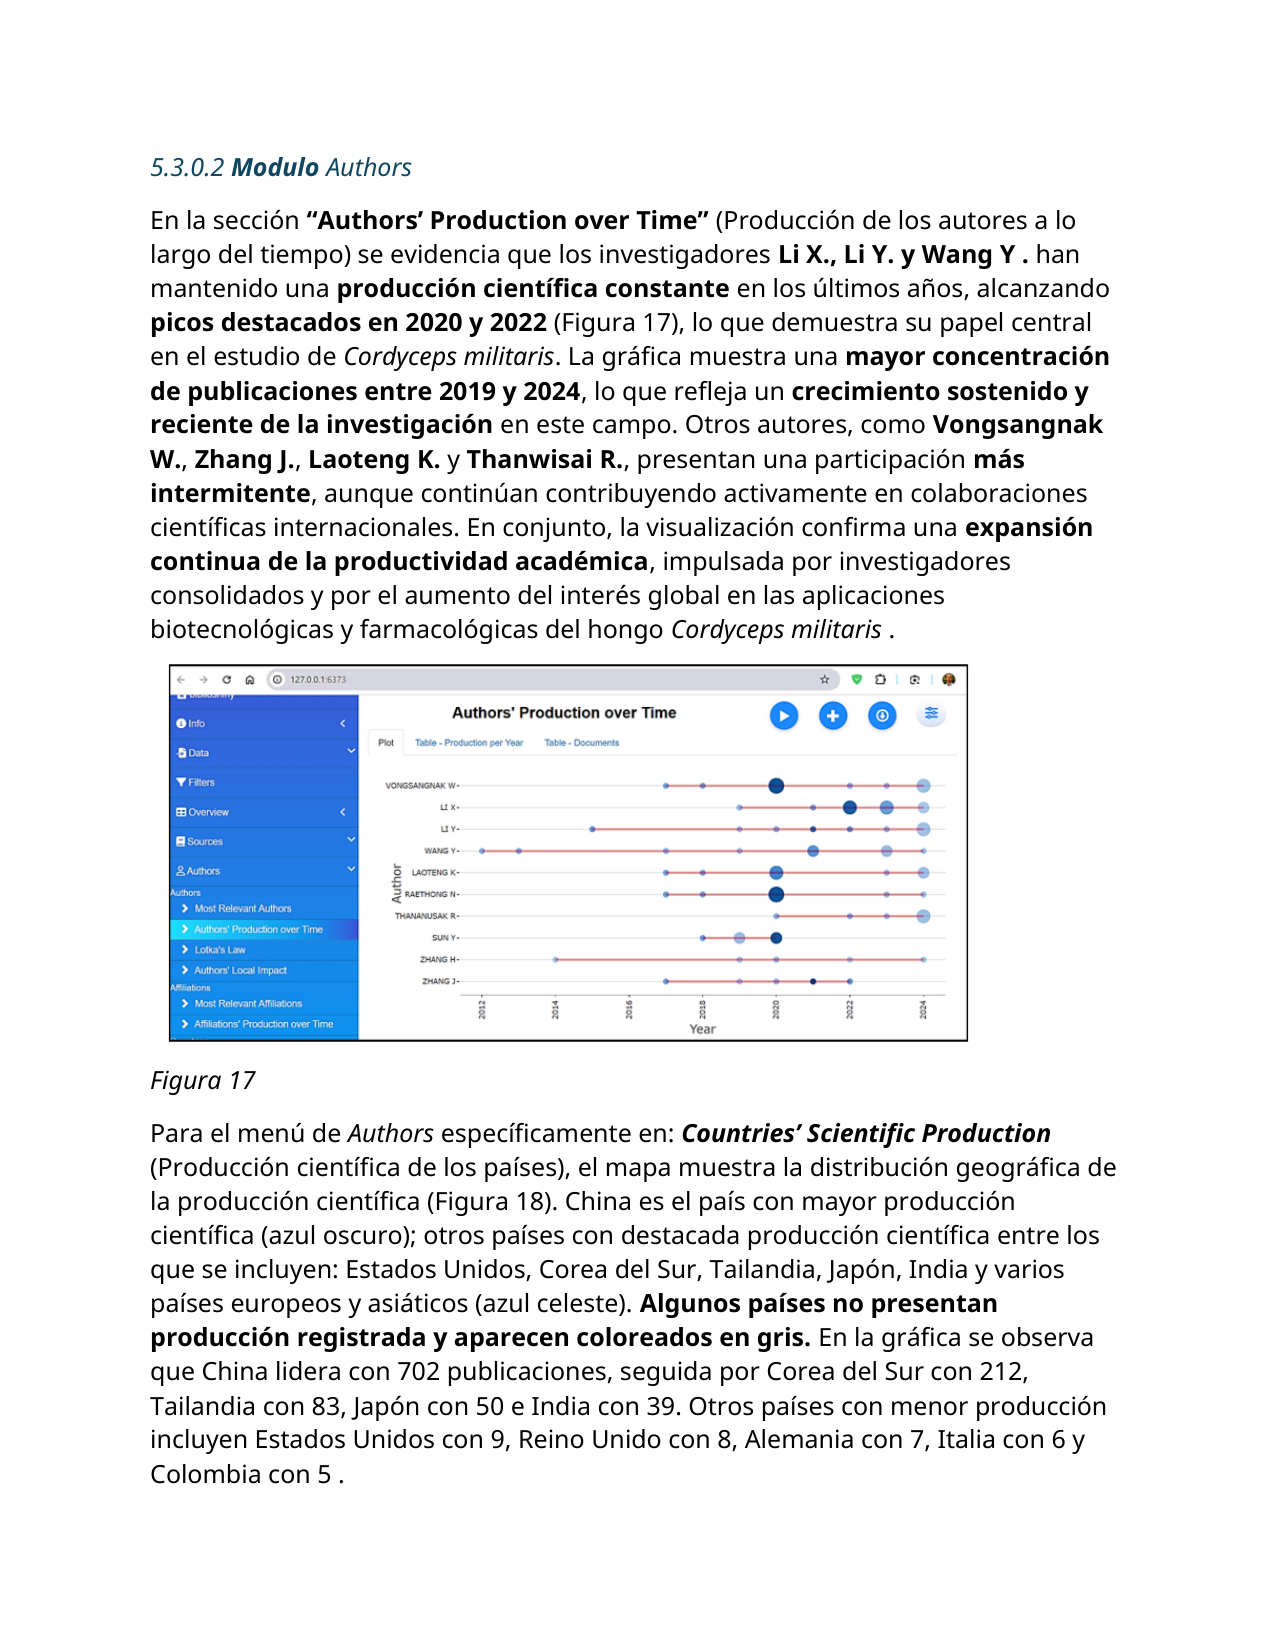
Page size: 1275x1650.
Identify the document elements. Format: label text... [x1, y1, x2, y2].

picture [168, 664, 969, 1042]
text En la sección “Authors’ Production over Time” (Producción de los autores a lo largo del tiempo) se evidencia que los investigadores Li X., Li Y. y Wang Y . han mantenido una producción científica constante en los últimos años, alcanzando picos destacados en 2020 y 2022 (Figura 17), lo que demuestra su papel central en el estudio de Cordyceps militaris. La gráfica muestra una mayor concentración de publicaciones entre 2019 y 2024, lo que refleja un crecimiento sostenido y reciente de la investigación en este campo. Otros autores, como Vongsangnak W., Zhang J., Laoteng K. y Thanwisai R., presentan una participación más intermitente, aunque continúan contribuyendo activamente en colaboraciones científicas internacionales. En conjunto, la visualización confirma una expansión continua de la productividad académica, impulsada por investigadores consolidados y por el aumento del interés global en las aplicaciones biotecnológicas y farmacológicas del hongo Cordyceps militaris . [150, 203, 1125, 646]
text Figura 17 [150, 1063, 1125, 1097]
subtitle 5.3.0.2 Modulo Authors [150, 150, 1125, 184]
text Para el menú de Authors específicamente en: Countries’ Scientific Production (Producción científica de los países), el mapa muestra la distribución geográfica de la producción científica (Figura 18). China es el país con mayor producción científica (azul oscuro); otros países con destacada producción científica entre los que se incluyen: Estados Unidos, Corea del Sur, Tailandia, Japón, India y varios países europeos y asiáticos (azul celeste). Algunos países no presentan producción registrada y aparecen coloreados en gris. En la gráfica se observa que China lidera con 702 publicaciones, seguida por Corea del Sur con 212, Tailandia con 83, Japón con 50 e India con 39. Otros países con menor producción incluyen Estados Unidos con 9, Reino Unido con 8, Alemania con 7, Italia con 6 y Colombia con 5 . [150, 1116, 1125, 1490]
